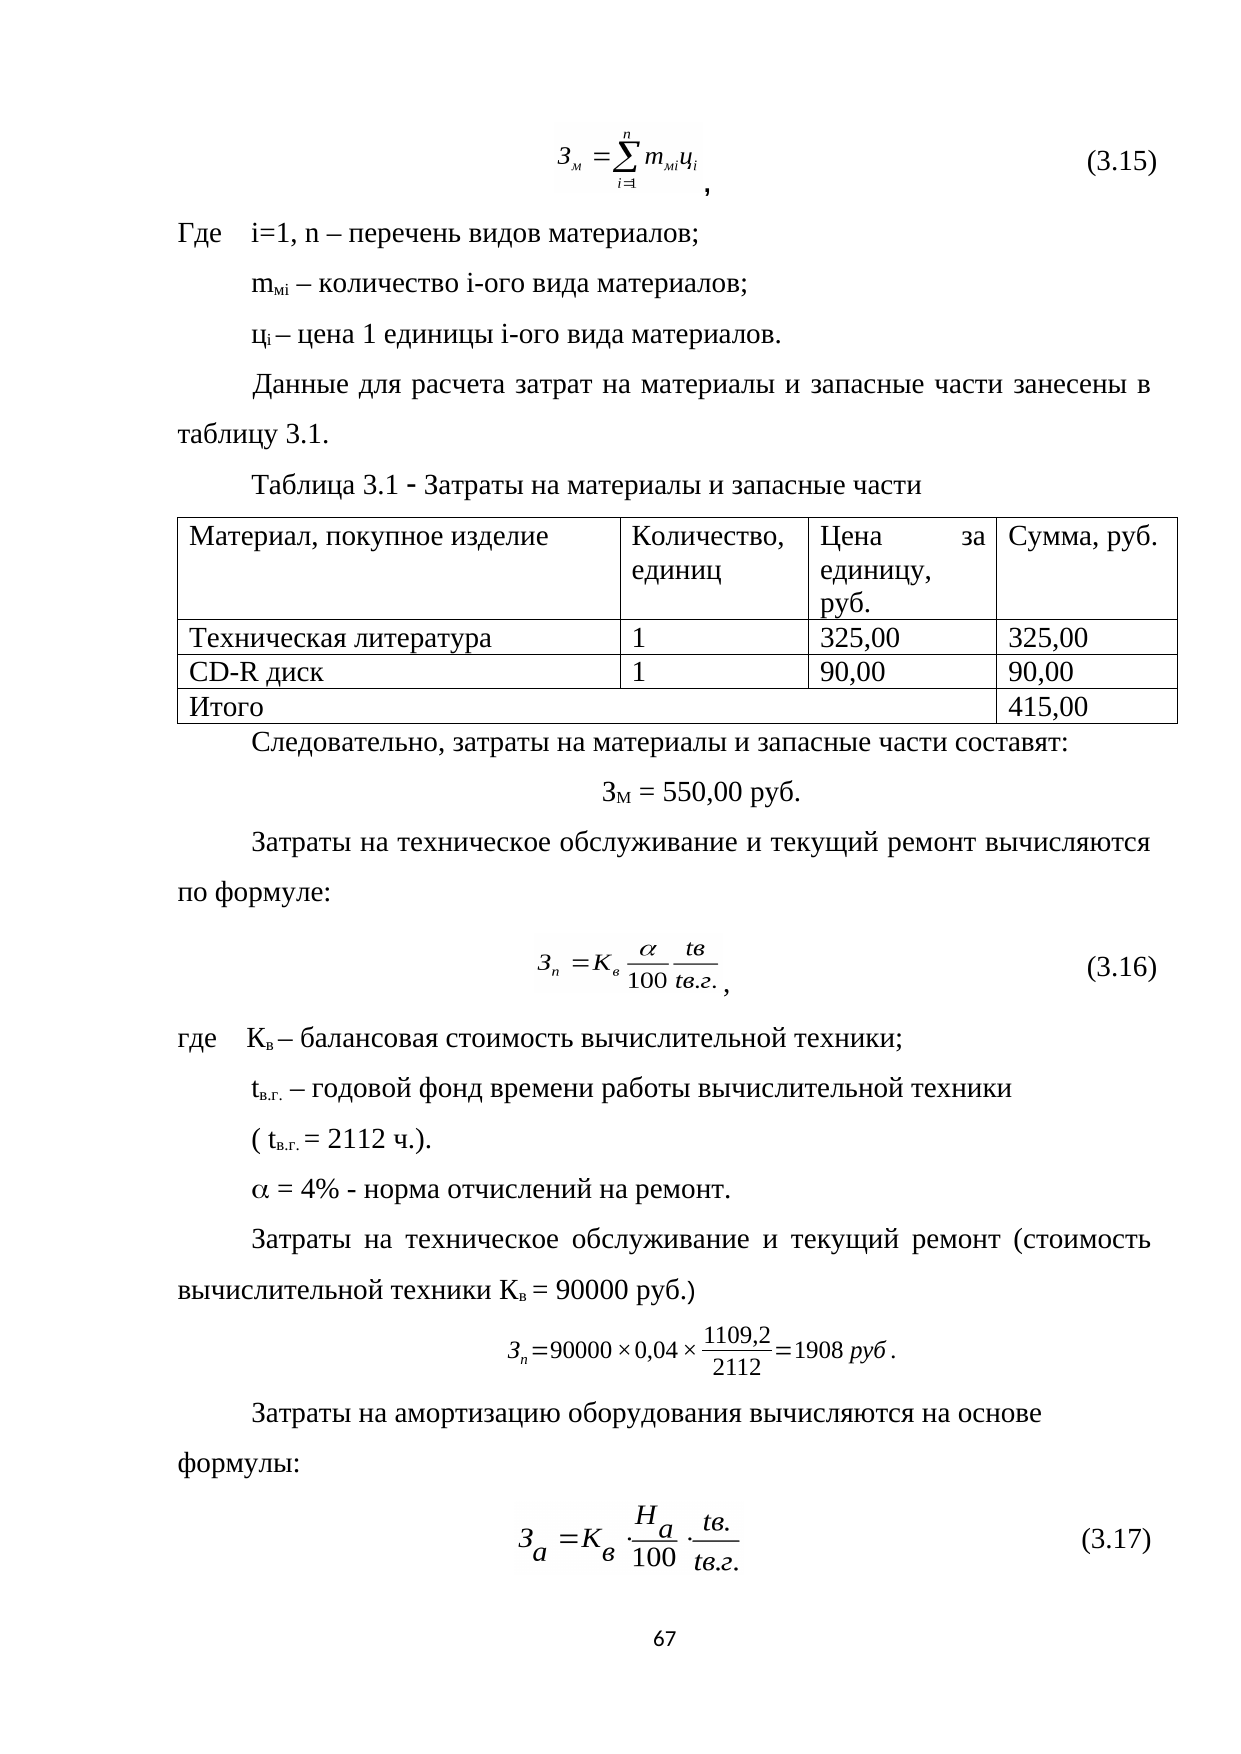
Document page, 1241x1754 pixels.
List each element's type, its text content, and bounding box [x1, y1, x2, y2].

text ЗМ = 550,00 руб. [177, 774, 1152, 807]
picture [553, 122, 704, 193]
table_header (3.16) [1013, 925, 1157, 1020]
table_header , [177, 118, 1013, 215]
table_cell Итого [178, 689, 996, 723]
text mмi – количество i-ого вида материалов; [177, 266, 1152, 299]
picture [533, 933, 723, 993]
text tв.г. – годовой фонд времени работы вычислительной техники [177, 1070, 1152, 1104]
text где Кв – балансовая стоимость вычислительной техники; [177, 1020, 1152, 1054]
table_cell Техническая литература [178, 620, 620, 653]
table_cell 1 [621, 620, 808, 653]
text Затраты на техническое обслуживание и текущий ремонт (стоимость вычислительной техники Кв = 90000 руб.) [177, 1221, 1152, 1305]
table_cell 90,00 [809, 655, 996, 688]
table_cell 90,00 [997, 655, 1177, 688]
table_header [177, 1496, 1007, 1594]
text Где i=1, n – перечень видов материалов; [177, 215, 1152, 249]
table_cell 325,00 [809, 620, 996, 653]
table_header Цена за единицу, руб. [809, 518, 996, 619]
text ( tв.г. = 2112 ч.). [177, 1121, 1152, 1154]
table_header Материал, покупное изделие [178, 518, 620, 619]
text Следовательно, затраты на материалы и запасные части составят: [177, 724, 1152, 757]
table_cell 415,00 [997, 689, 1177, 723]
table_header Количество, единиц [621, 518, 808, 619]
text Затраты на техническое обслуживание и текущий ремонт вычисляются по формуле: [177, 824, 1152, 908]
text цi – цена 1 единицы i-ого вида материалов. [177, 316, 1152, 349]
table_header (3.17) [1007, 1496, 1152, 1594]
table_cell 1 [621, 655, 808, 688]
text Таблица 3.1  Затраты на материалы и запасные части [177, 467, 1152, 500]
table_header (3.15) [1013, 118, 1157, 215]
text Затраты на амортизацию оборудования вычисляются на основе формулы: [177, 1395, 1152, 1479]
text  = 4% - норма отчислений на ремонт. [177, 1171, 1152, 1205]
table_cell 325,00 [997, 620, 1177, 653]
table_cell CD-R диск [178, 655, 620, 688]
text Данные для расчета затрат на материалы и запасные части занесены в таблицу 3.1. [177, 366, 1152, 450]
picture [514, 1501, 744, 1575]
table_header , [177, 925, 1013, 1020]
table_header Сумма, руб. [997, 518, 1177, 619]
